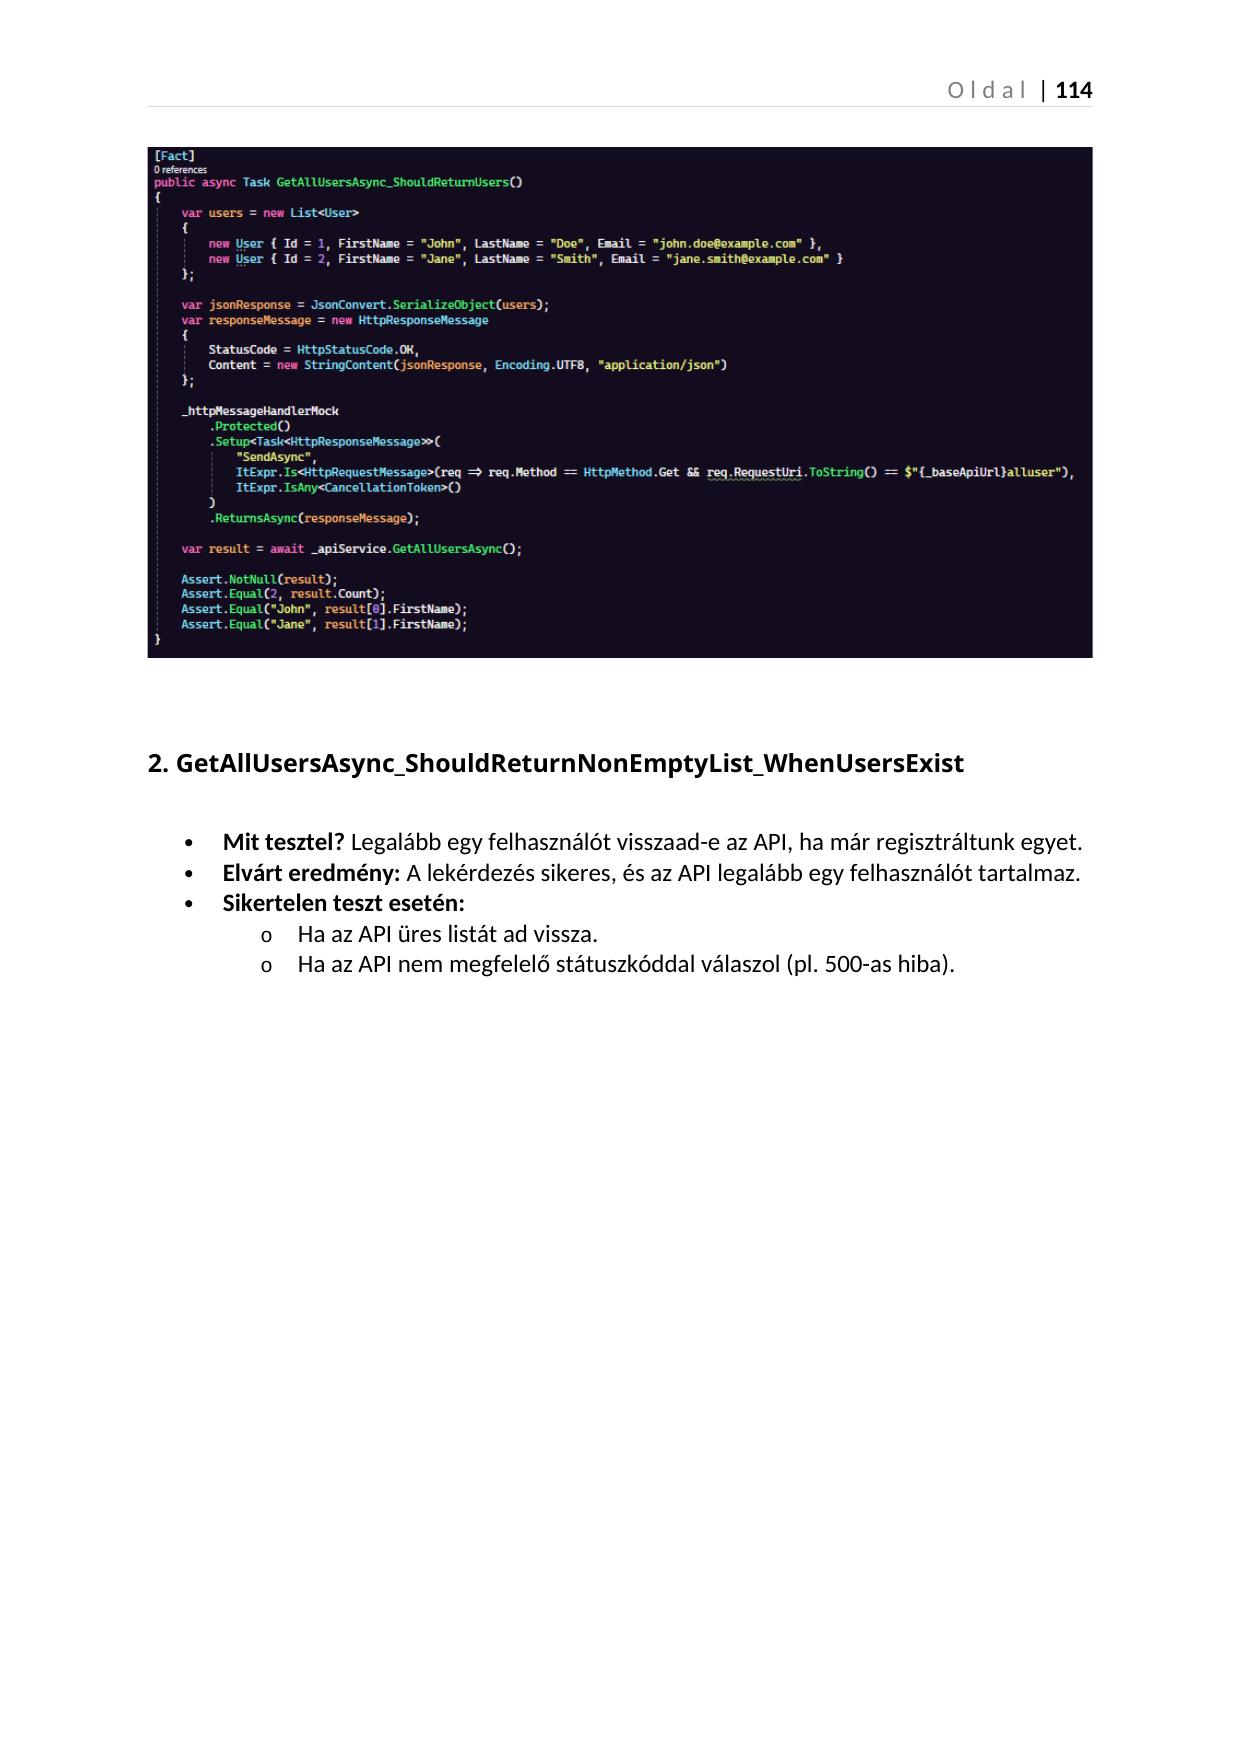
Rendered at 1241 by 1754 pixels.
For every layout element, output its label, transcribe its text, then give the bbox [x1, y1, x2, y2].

list Ha az API nem megfelelő státuszkóddal válaszol (pl. 500-as hiba). [260, 948, 1093, 979]
list Elvárt eredmény: A lekérdezés sikeres, és az API legalább egy felhasználót tartalmaz. [185, 857, 1093, 887]
list Sikertelen teszt esetén: [185, 887, 1093, 918]
list Mit tesztel? Legalább egy felhasználót visszaad-e az API, ha már regisztráltunk egyet. [185, 826, 1093, 857]
list Ha az API üres listát ad vissza. [260, 918, 1093, 948]
subtitle 2. GetAllUsersAsync_ShouldReturnNonEmptyList_WhenUsersExist [148, 746, 1093, 780]
picture [147, 147, 1093, 658]
